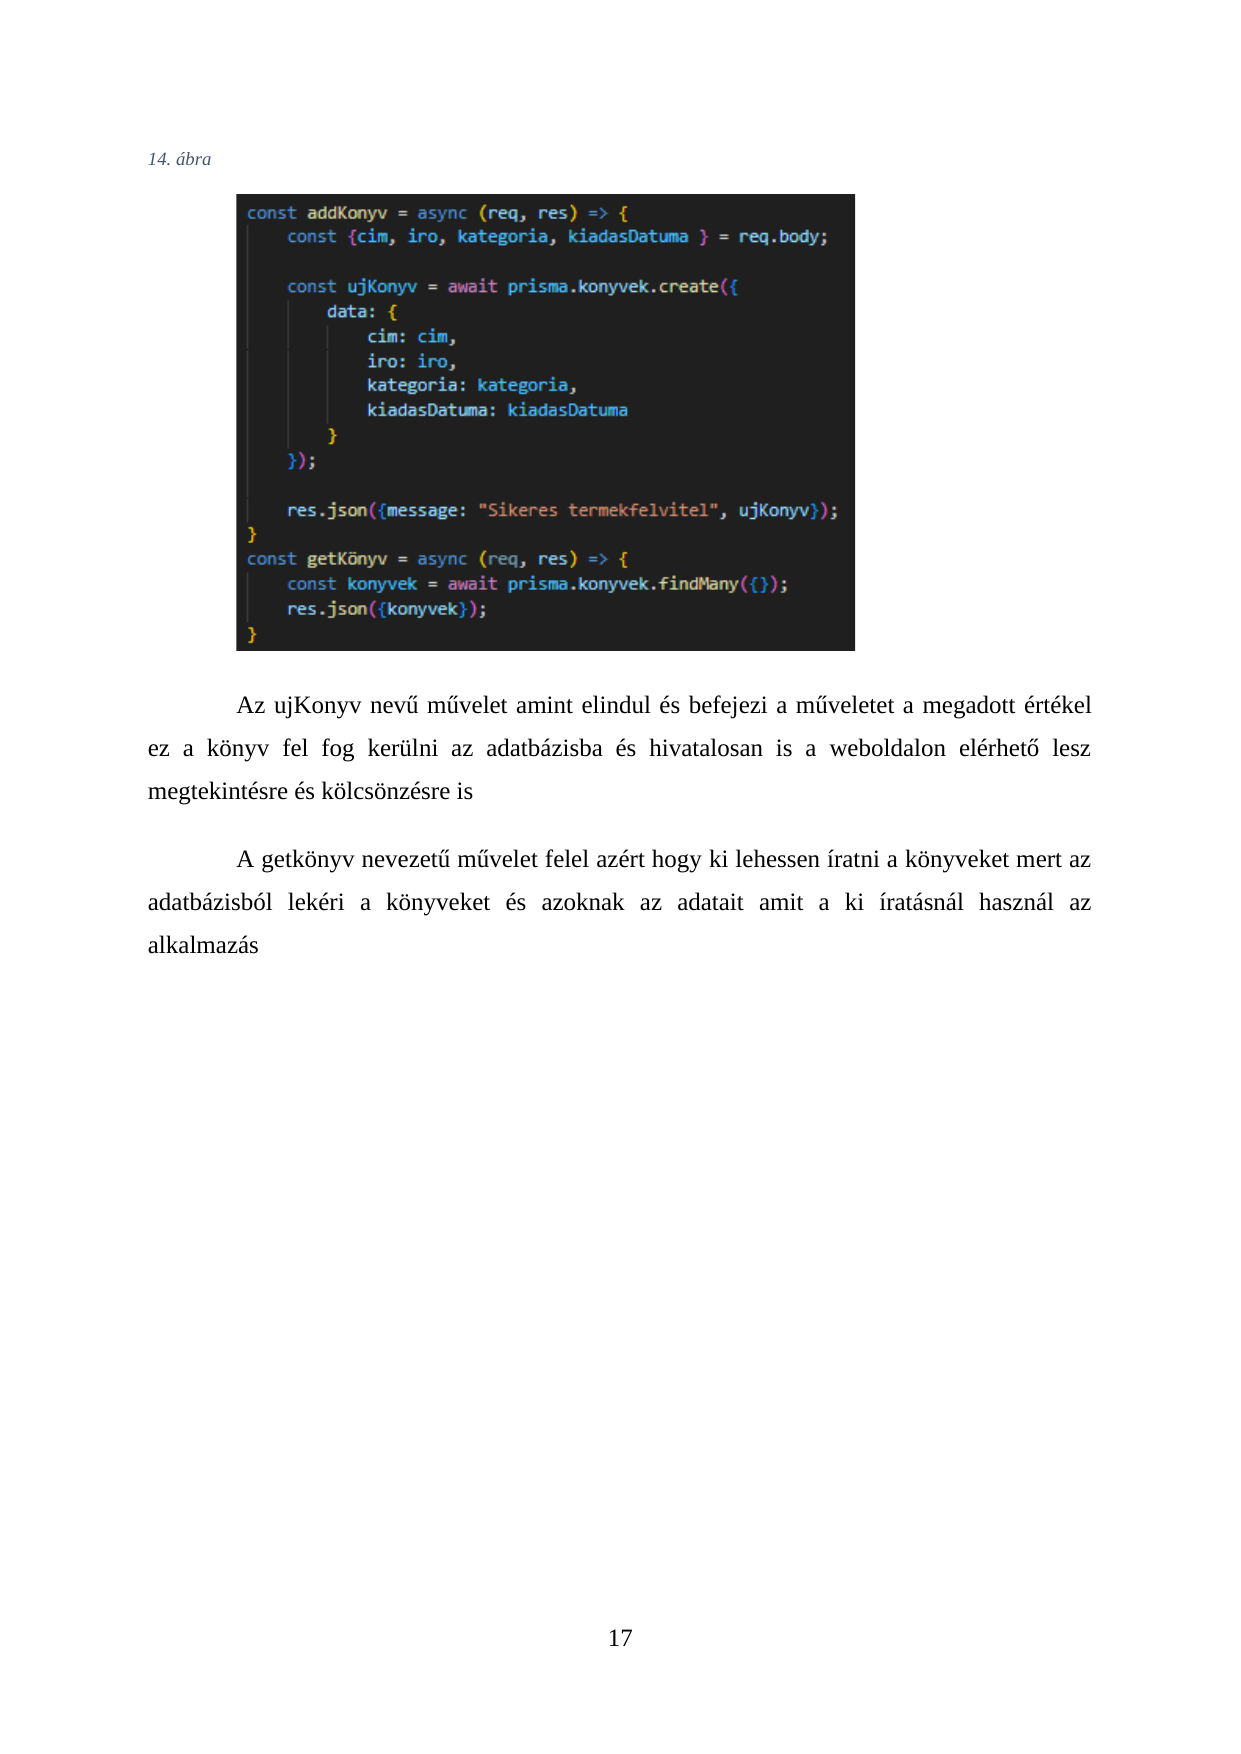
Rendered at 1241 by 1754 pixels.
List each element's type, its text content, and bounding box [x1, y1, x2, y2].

text Az ujKonyv nevű művelet amint elindul és befejezi a műveletet a megadott értékel ez a könyv fel fog kerülni az adatbázisba és hivatalosan is a weboldalon elérhető lesz megtekintésre és kölcsönzésre is [148, 690, 1093, 805]
text A getkönyv nevezetű művelet felel azért hogy ki lehessen íratni a könyveket mert az adatbázisból lekéri a könyveket és azoknak az adatait amit a ki íratásnál használ az alkalmazás [148, 844, 1093, 959]
picture [236, 194, 855, 651]
